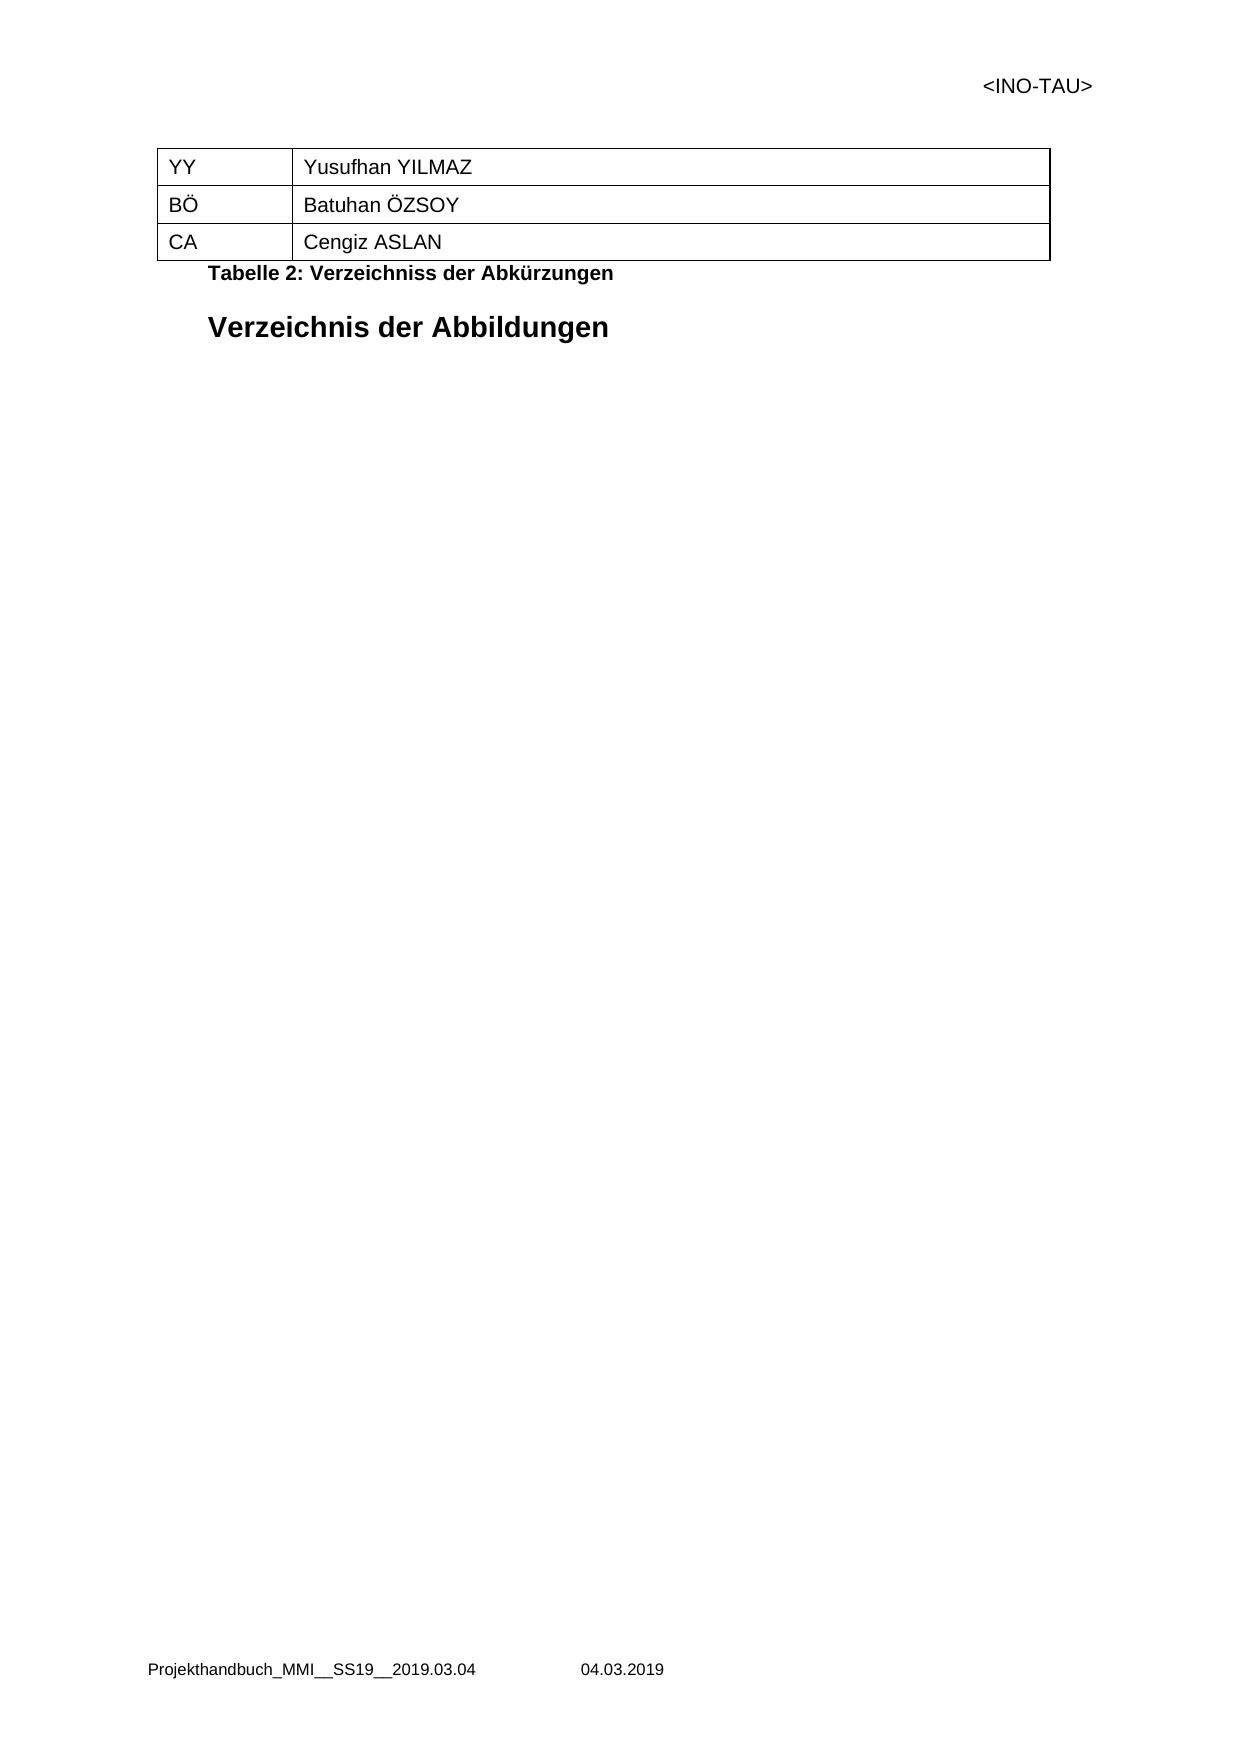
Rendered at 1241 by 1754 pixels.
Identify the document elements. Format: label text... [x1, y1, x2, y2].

table_cell BÖ [158, 186, 292, 223]
table_cell CA [158, 224, 292, 260]
table_cell YY [158, 149, 292, 185]
subtitle Tabelle 2: Verzeichniss der Abkürzungen [208, 261, 1063, 285]
table_cell Cengiz ASLAN [293, 224, 1049, 260]
table_cell Yusufhan YILMAZ [293, 149, 1049, 185]
table_cell Batuhan ÖZSOY [293, 186, 1049, 223]
subtitle Verzeichnis der Abbildungen [208, 310, 1063, 344]
